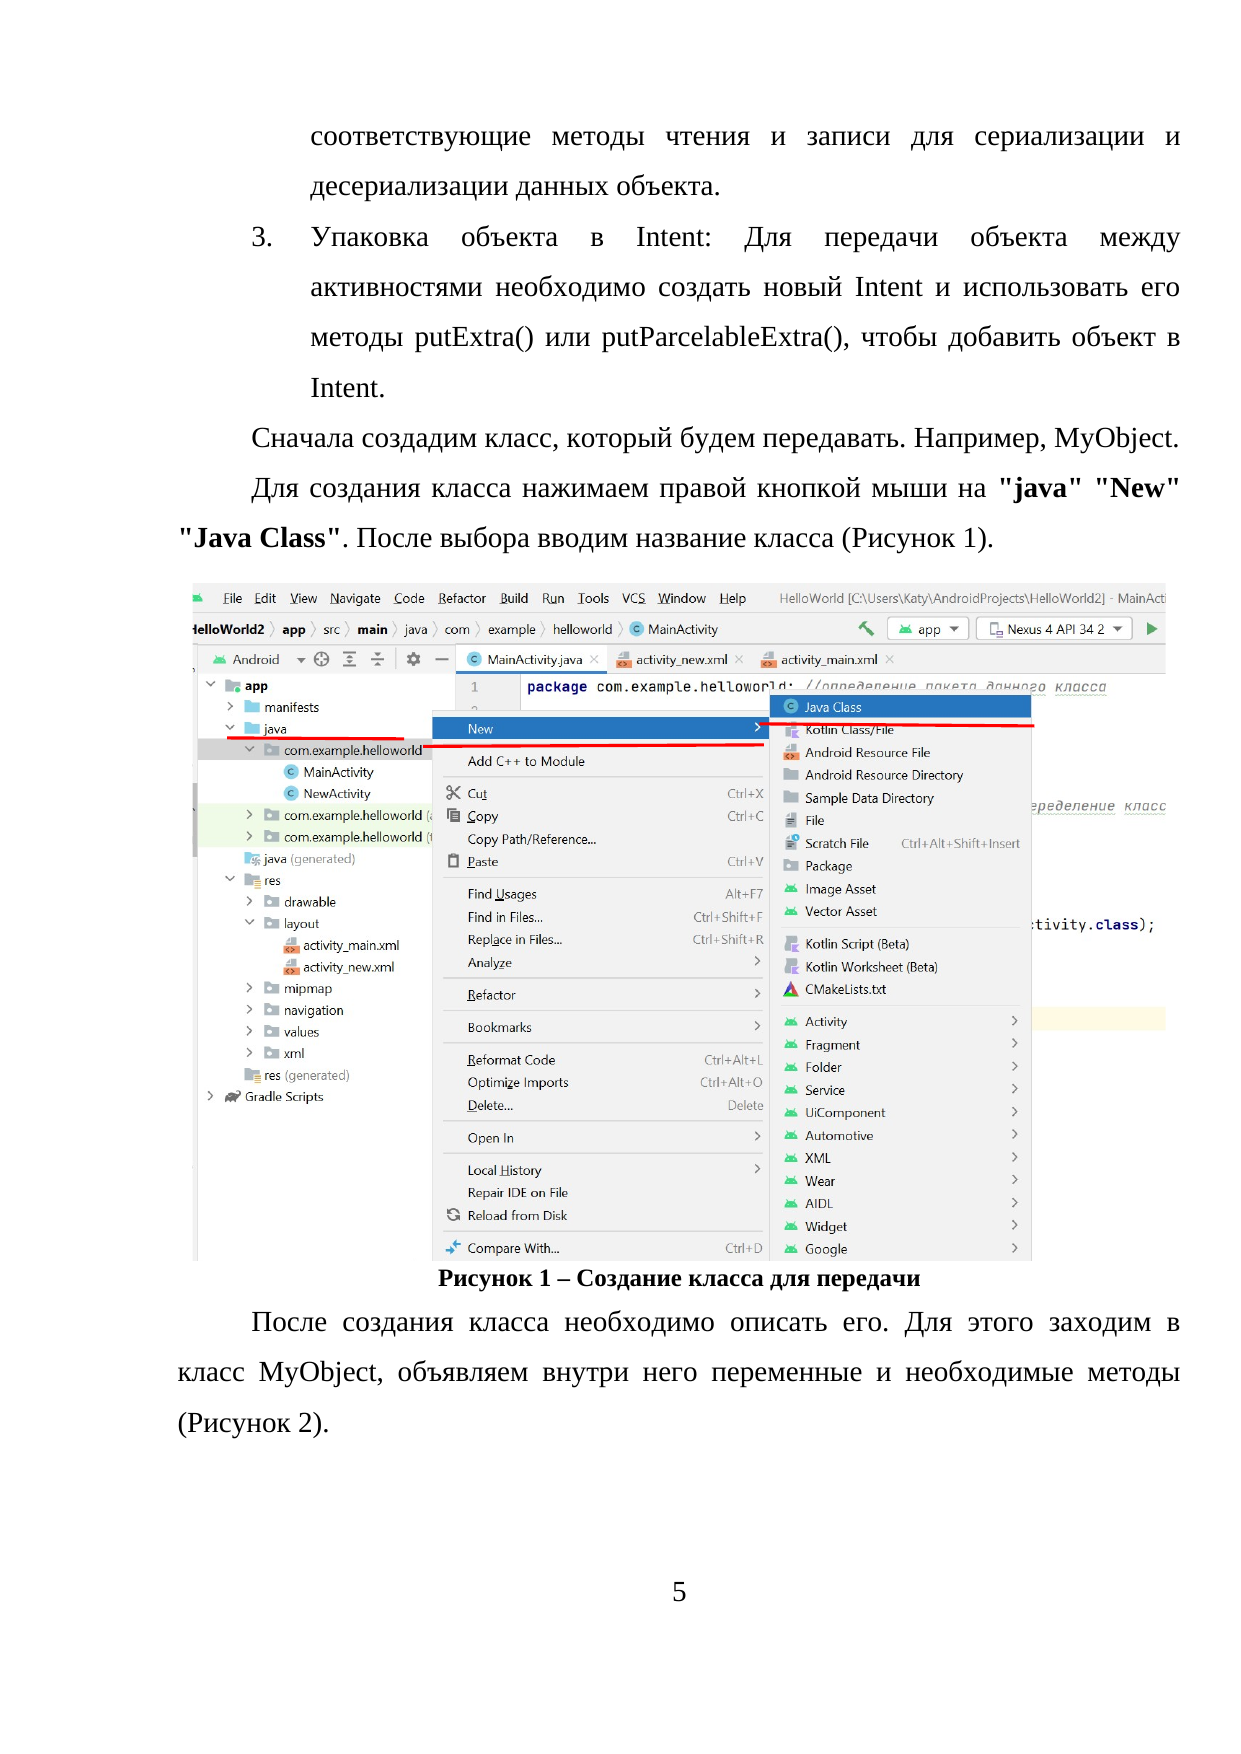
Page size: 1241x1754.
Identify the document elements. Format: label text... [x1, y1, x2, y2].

text Рисунок 1 – Создание класса для передачи [177, 1263, 1181, 1292]
text Для создания класса нажимаем правой кнопкой мыши на "java" "New" "Java Class". После выбора вводим название класса (Рисунок 1). [177, 470, 1181, 554]
list Упаковка объекта в Intent: Для передачи объекта между активностями необходимо создать новый Intent и использовать его методы putExtra() или putParcelableExtra(), чтобы добавить объект в Intent. [251, 219, 1181, 403]
text После создания класса необходимо описать его. Для этого заходим в класс MyObject, объявляем внутри него переменные и необходимые методы (Рисунок 2). [177, 1304, 1181, 1438]
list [251, 118, 1181, 202]
text Сначала создадим класс, который будем передавать. Например, MyObject. [177, 420, 1181, 453]
